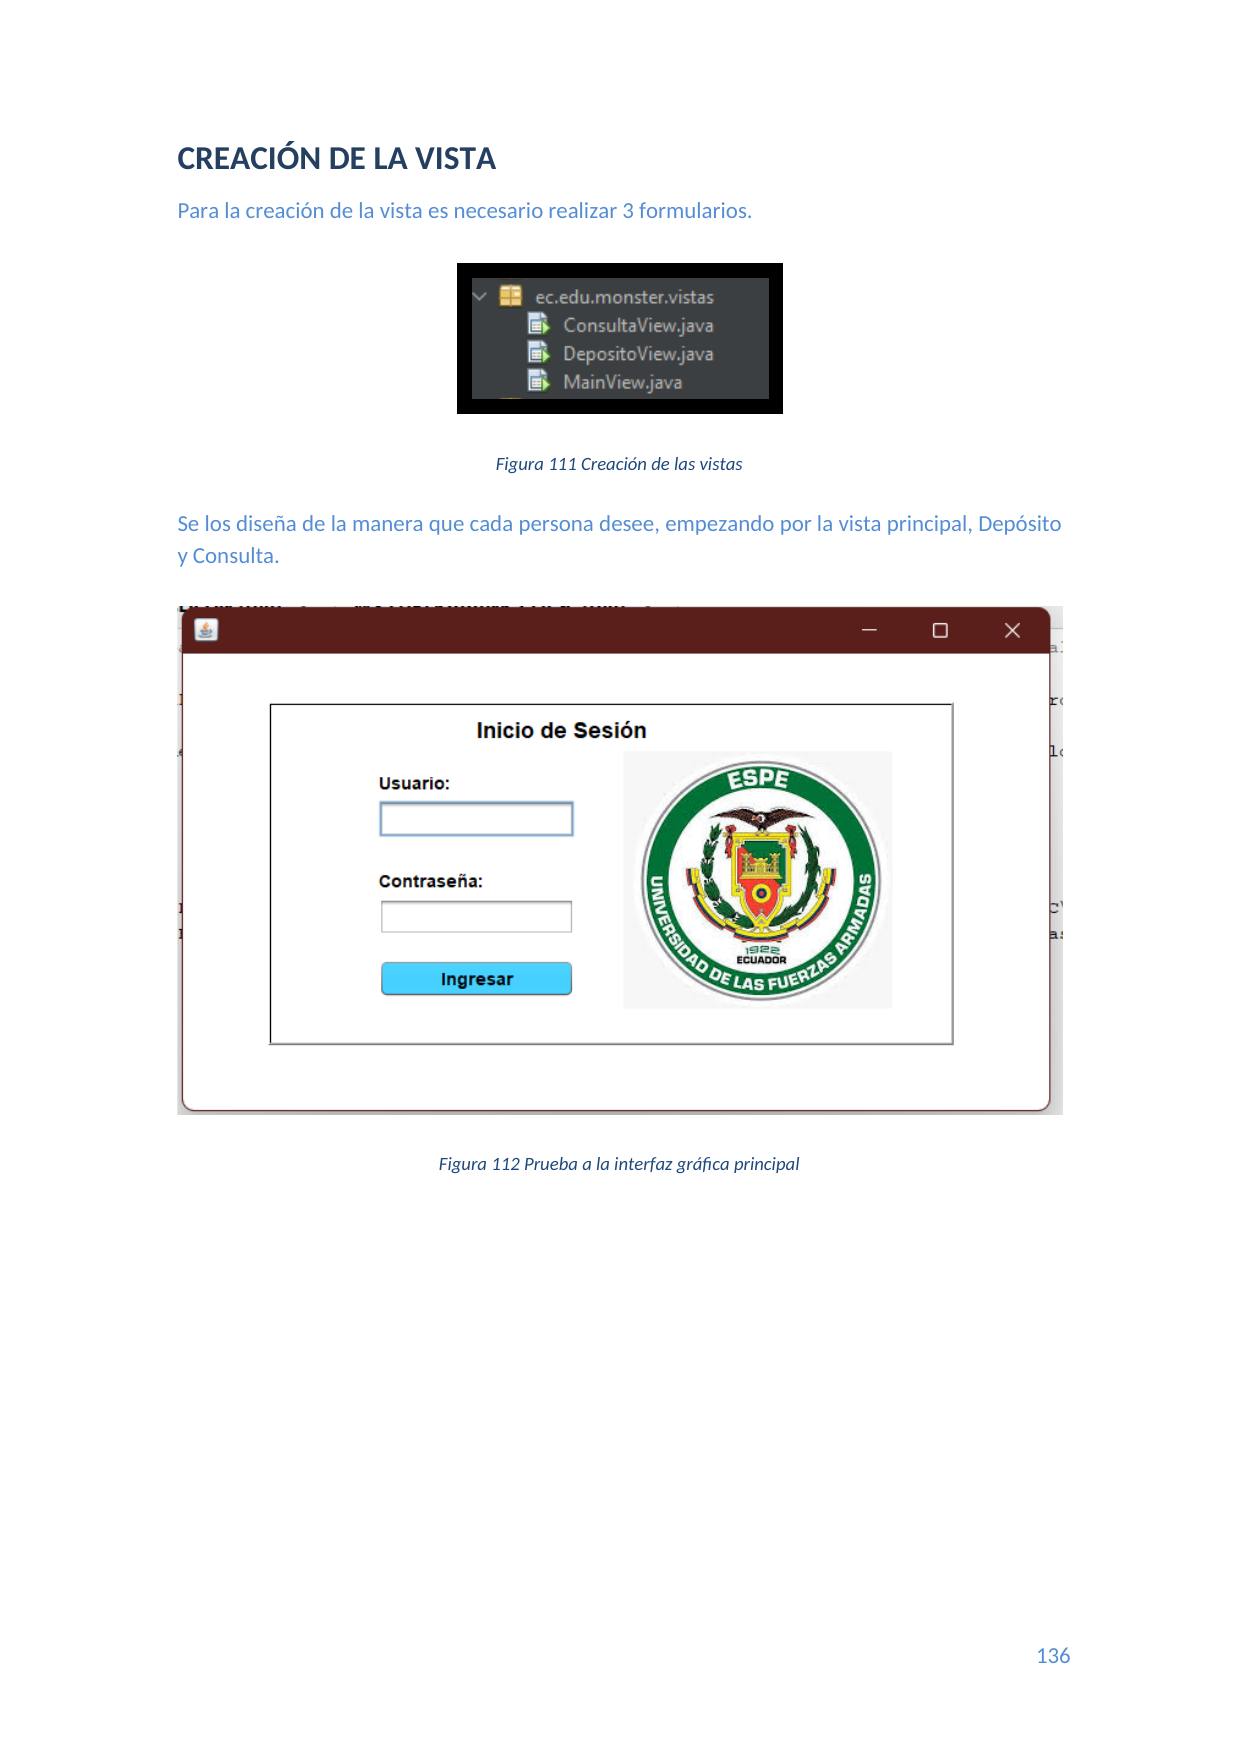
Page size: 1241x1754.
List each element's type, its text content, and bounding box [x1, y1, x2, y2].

picture [472, 278, 769, 399]
text Figura 111 Creación de las vistas [177, 453, 1063, 476]
picture [177, 606, 1063, 1115]
text Para la creación de la vista es necesario realizar 3 formularios. [177, 196, 1063, 224]
text Figura 112 Prueba a la interfaz gráfica principal [177, 1152, 1063, 1175]
text Se los diseña de la manera que cada persona desee, empezando por la vista principal, Depósito y Consulta. [177, 509, 1063, 569]
subtitle CREACIÓN DE LA VISTA [177, 137, 1063, 178]
